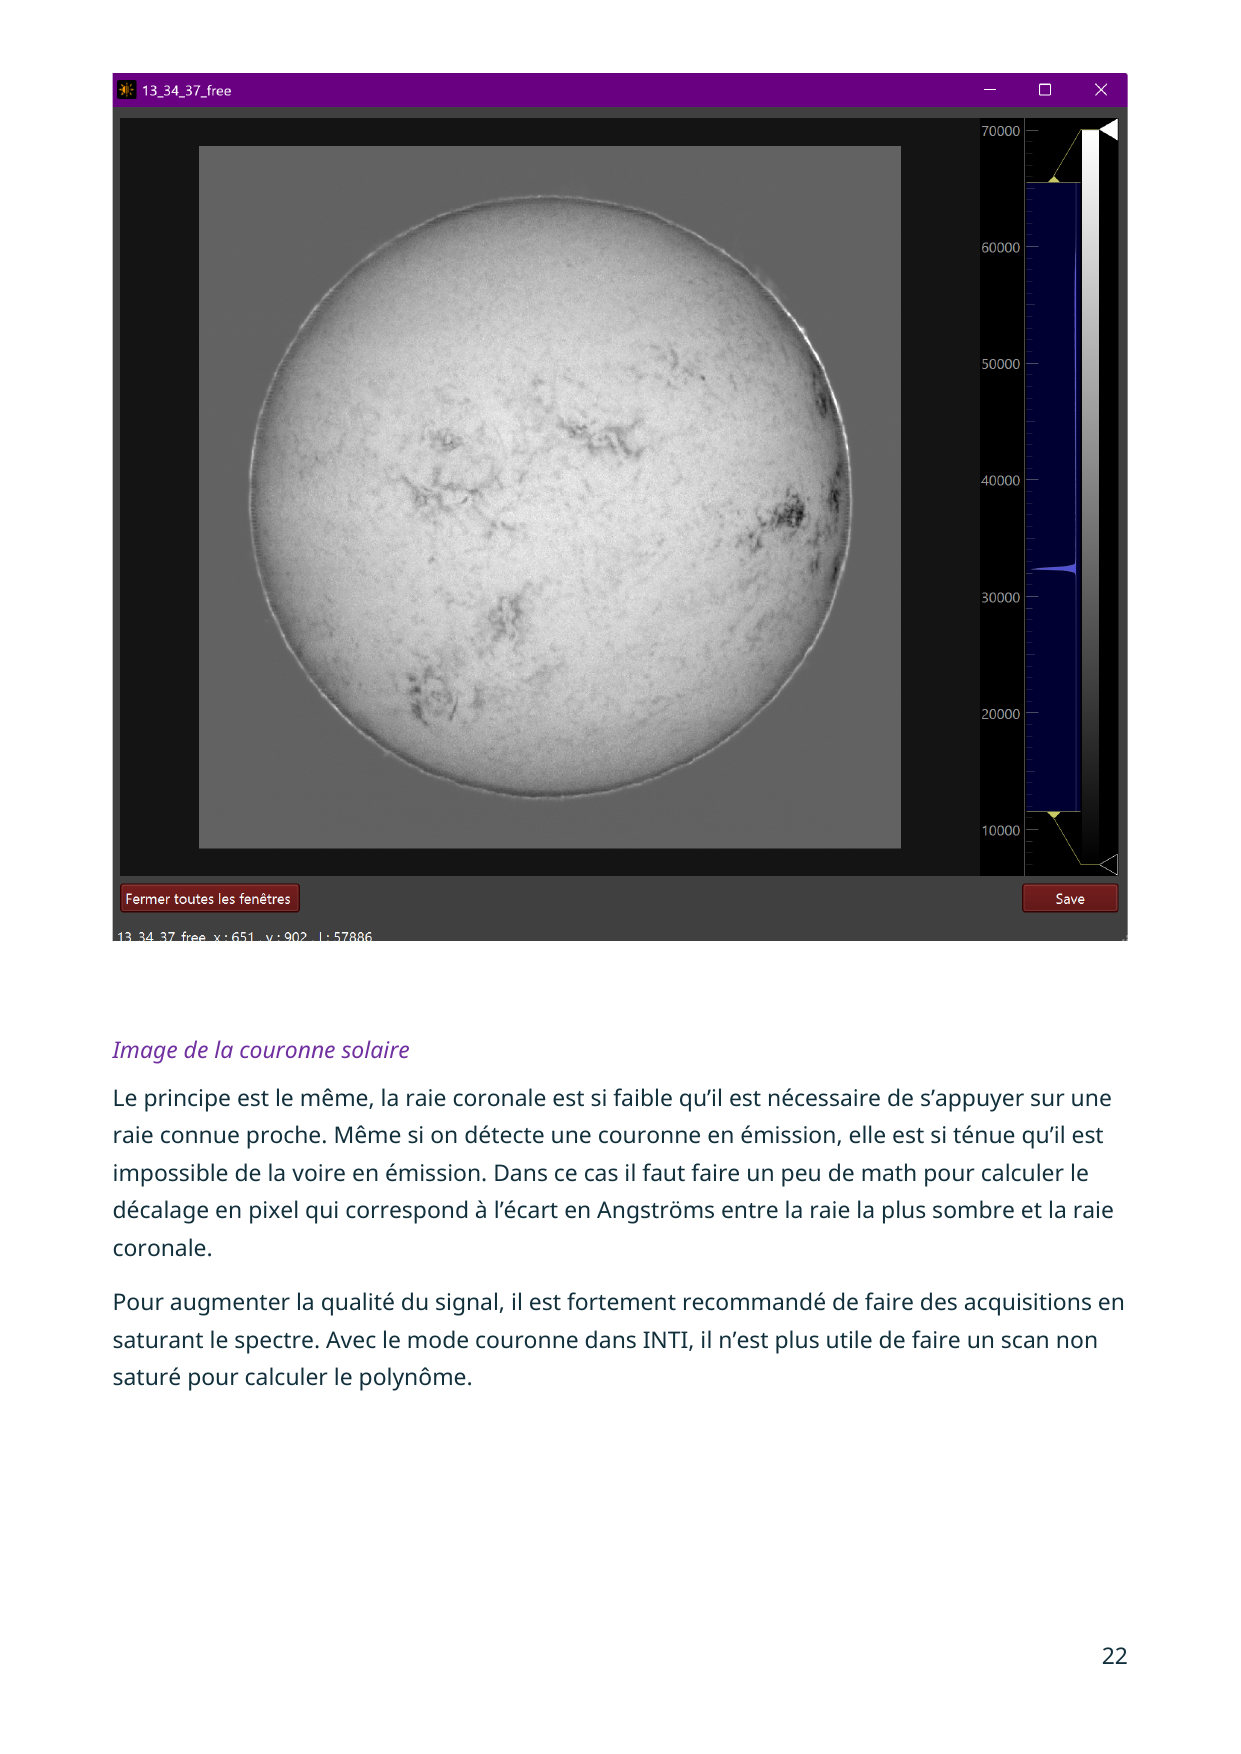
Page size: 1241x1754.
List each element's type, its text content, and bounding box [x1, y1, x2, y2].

text Le principe est le même, la raie coronale est si faible qu’il est nécessaire de s’appuyer sur une raie connue proche. Même si on détecte une couronne en émission, elle est si ténue qu’il est impossible de la voire en émission. Dans ce cas il faut faire un peu de math pour calculer le décalage en pixel qui correspond à l’écart en Angströms entre la raie la plus sombre et la raie coronale. [112, 1082, 1128, 1263]
subtitle Image de la couronne solaire [112, 1034, 1128, 1065]
picture [112, 73, 1128, 941]
text Pour augmenter la qualité du signal, il est fortement recommandé de faire des acquisitions en saturant le spectre. Avec le mode couronne dans INTI, il n’est plus utile de faire un scan non saturé pour calculer le polynôme. [112, 1286, 1128, 1392]
